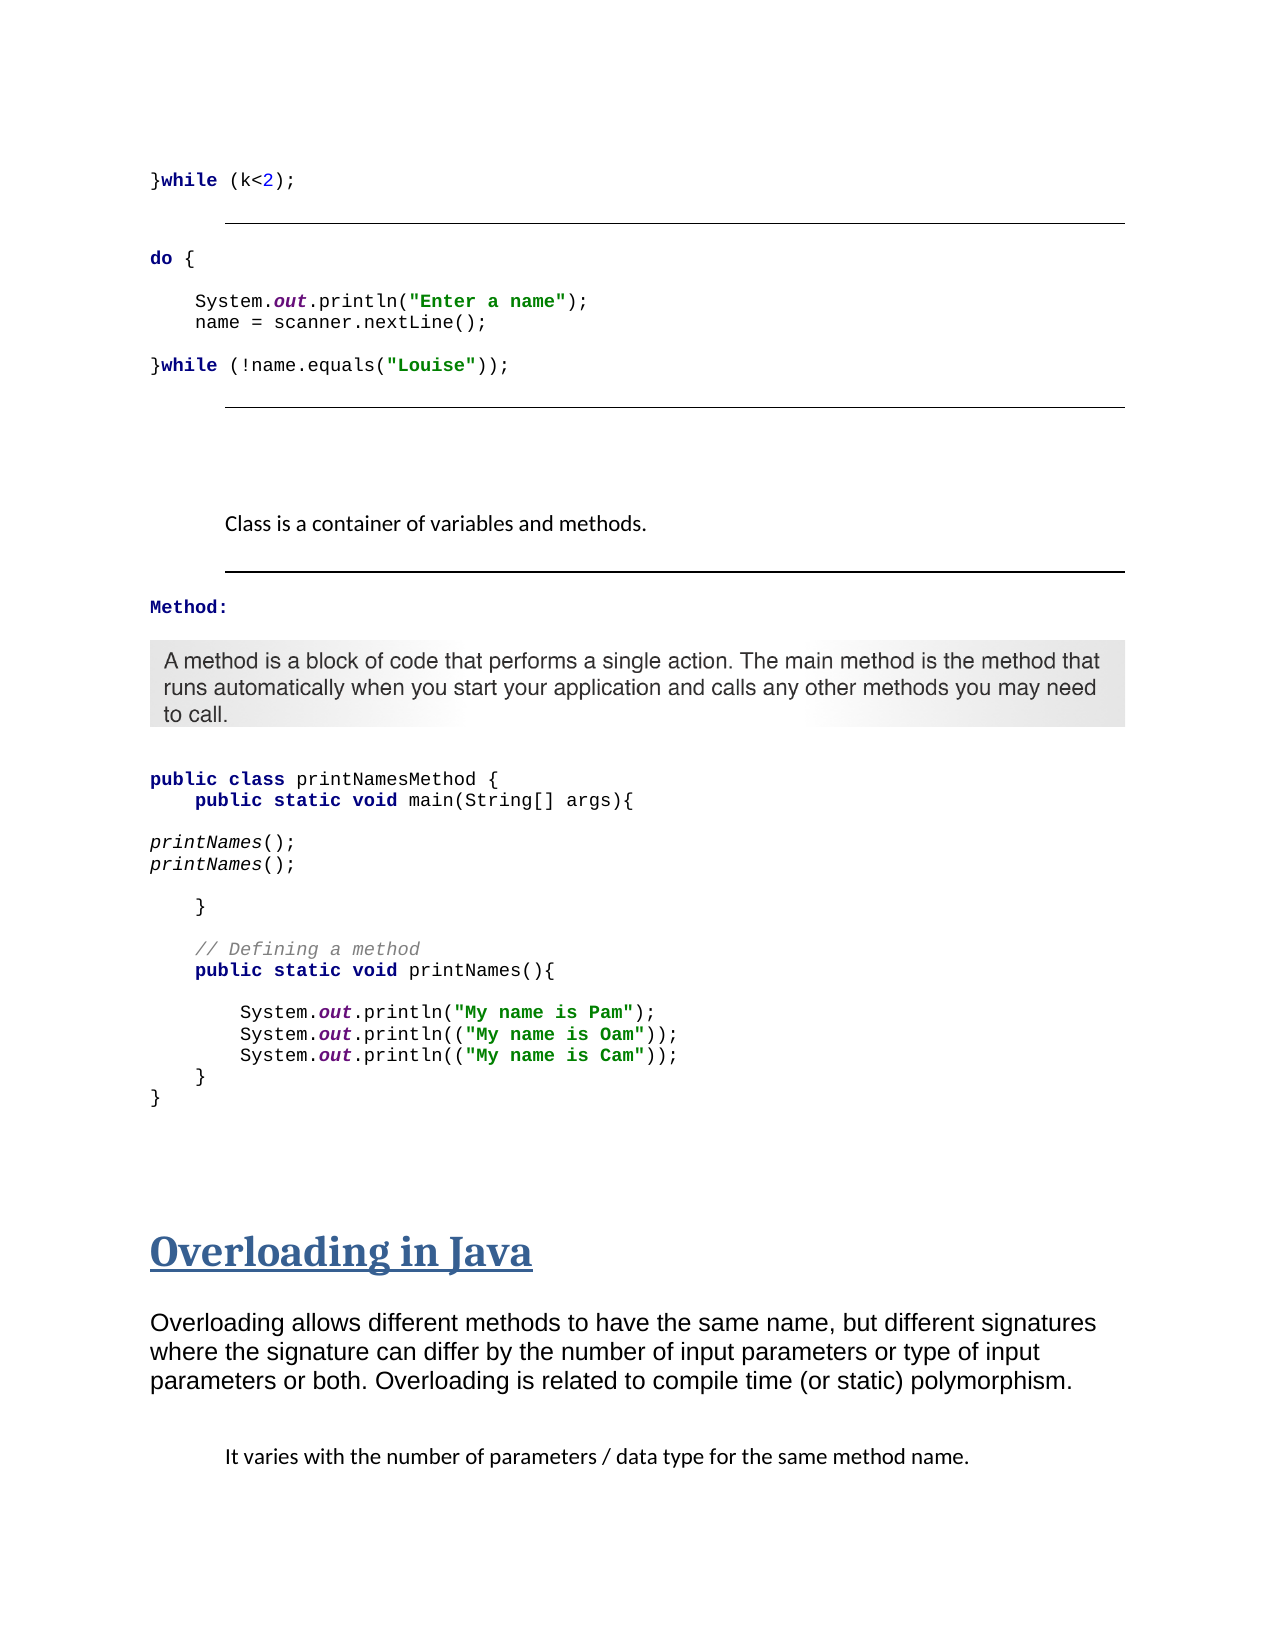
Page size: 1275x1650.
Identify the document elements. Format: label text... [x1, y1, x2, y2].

text public class printNamesMethod { public static void main(String[] args){ printNames(); printNames(); } // Defining a method public static void printNames(){ System.out.println("My name is Pam"); System.out.println(("My name is Oam")); System.out.println(("My name is Cam")); } } [150, 769, 1125, 1109]
text Method: [150, 598, 1125, 619]
picture [150, 640, 1125, 727]
list Class is a container of variables and methods. [225, 509, 1125, 537]
subtitle Overloading in Java [150, 1227, 1125, 1277]
list It varies with the number of parameters / data type for the same method name. [225, 1442, 1125, 1470]
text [150, 150, 1125, 192]
text Overloading allows different methods to have the same name, but different signatures where the signature can differ by the number of input parameters or type of input parameters or both. Overloading is related to compile time (or static) polymorphism. [150, 1308, 1125, 1394]
text do { System.out.println("Enter a name"); name = scanner.nextLine(); }while (!name.equals("Louise")); [150, 249, 1125, 377]
